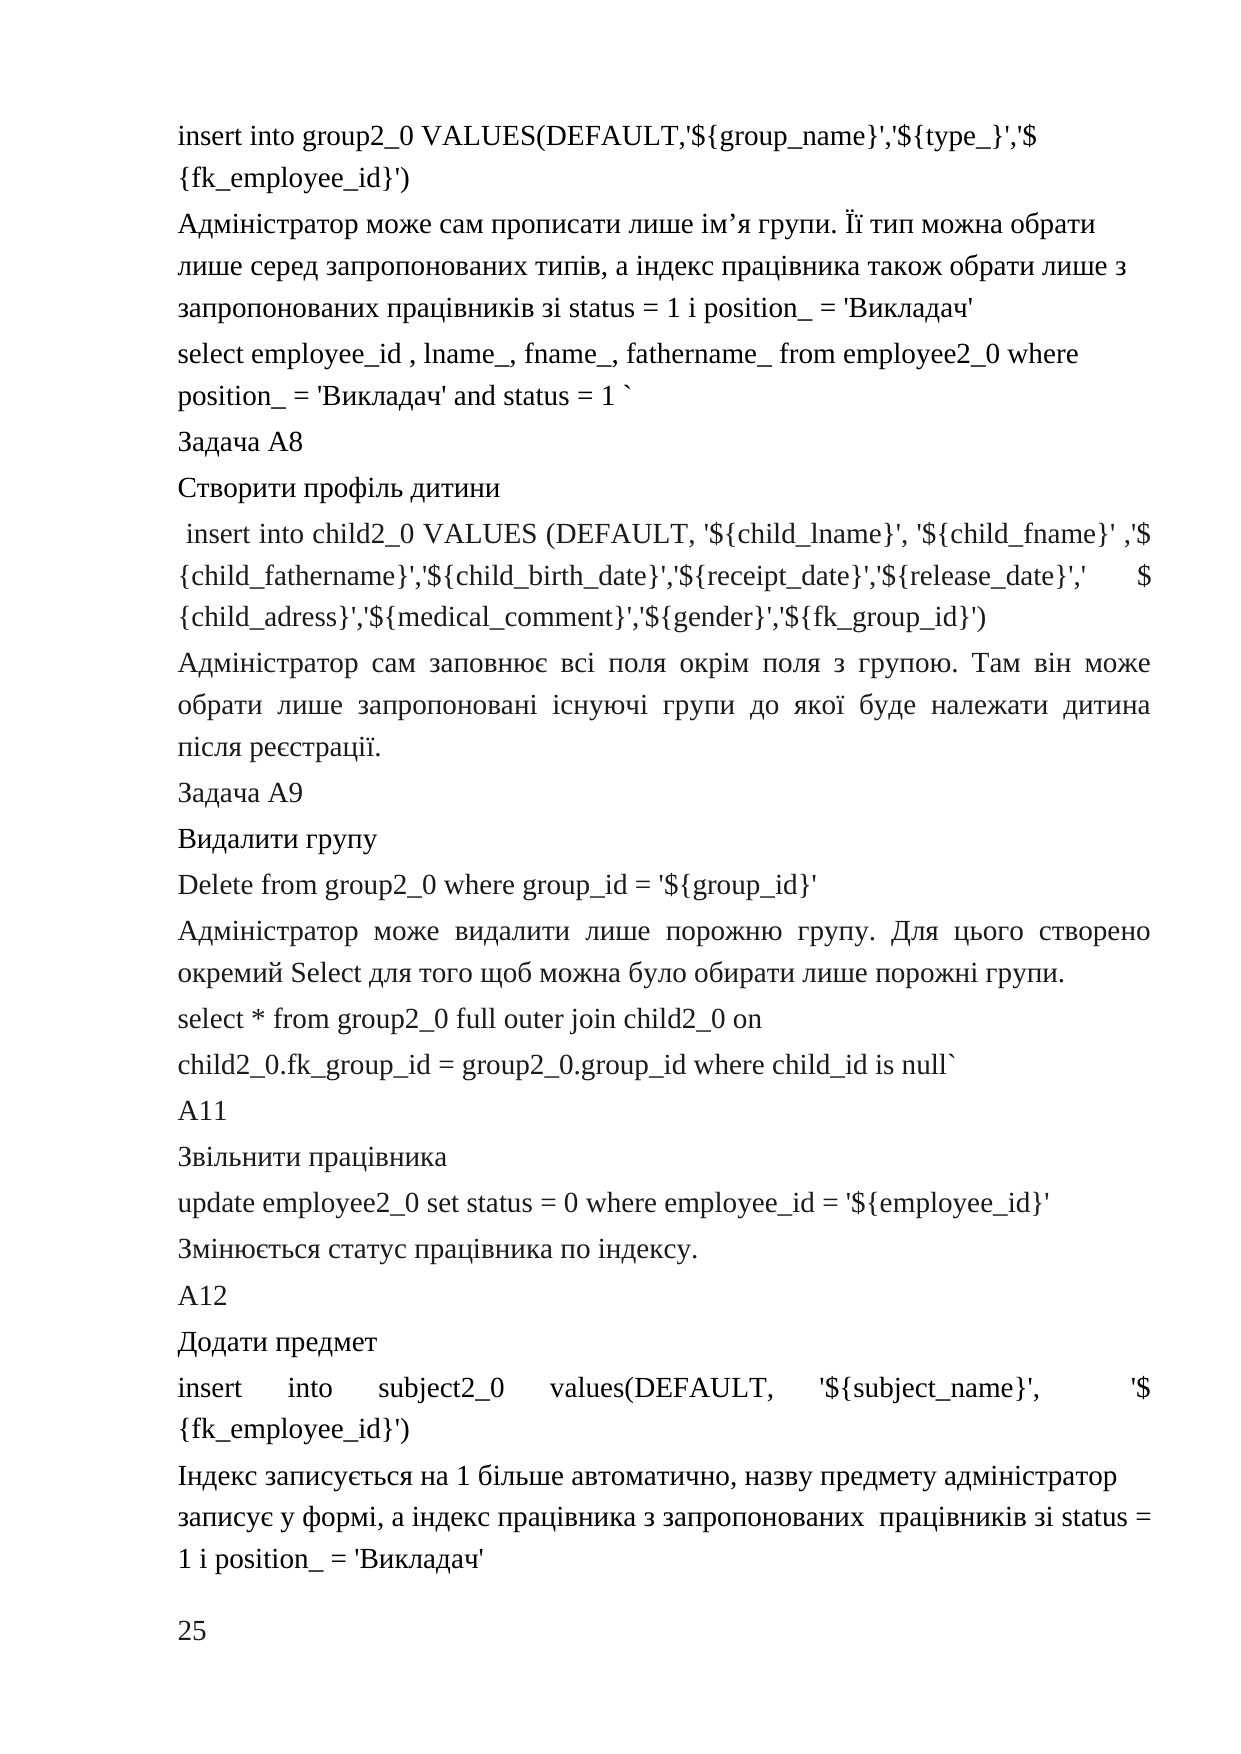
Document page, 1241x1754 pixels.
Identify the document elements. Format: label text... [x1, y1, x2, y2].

text Змінюється статус працівника по індексу. [177, 1232, 1152, 1265]
text insert into child2_0 VALUES (DEFAULT, '${child_lname}', '${child_fname}' ,'${child_fathername}','${child_birth_date}','${receipt_date}','${release_date}',' ${child_adress}','${medical_comment}','${gender}','${fk_group_id}') [177, 516, 1152, 633]
text Індекс записується на 1 більше автоматично, назву предмету адміністратор записує у формі, а індекс працівника з запропонованих працівників зі status = 1 і position_ = 'Викладач' [177, 1458, 1152, 1575]
text Delete from group2_0 where group_id = '${group_id}' [177, 867, 1152, 901]
text select * from group2_0 full outer join child2_0 on [177, 1001, 1152, 1035]
text Видалити групу [177, 821, 1152, 855]
text insert into subject2_0 values(DEFAULT, '${subject_name}', '${fk_employee_id}') [177, 1370, 1152, 1445]
text update employee2_0 set status = 0 where employee_id = '${employee_id}' [177, 1186, 1152, 1219]
text Звільнити працівника [177, 1139, 1152, 1173]
text insert into group2_0 VALUES(DEFAULT,'${group_name}','${type_}','${fk_employee_id}') [177, 118, 1152, 193]
text Задача А8 [177, 424, 1152, 457]
text Додати предмет [177, 1324, 1152, 1357]
text А11 [177, 1093, 1152, 1127]
text child2_0.fk_group_id = group2_0.group_id where child_id is null` [177, 1047, 1152, 1081]
text А12 [177, 1278, 1152, 1311]
text Адміністратор може сам прописати лише ім’я групи. Її тип можна обрати лише серед запропонованих типів, а індекс працівника також обрати лише з запропонованих працівників зі status = 1 і position_ = 'Викладач' [177, 206, 1152, 323]
text Адміністратор сам заповнює всі поля окрім поля з групою. Там він може обрати лише запропоновані існуючі групи до якої буде належати дитина після реєстрації. [177, 646, 1152, 763]
text Задача А9 [177, 775, 1152, 809]
text Створити профіль дитини [177, 470, 1152, 503]
text Адміністратор може видалити лише порожню групу. Для цього створено окремий Select для того щоб можна було обирати лише порожні групи. [177, 913, 1152, 989]
text select employee_id , lname_, fname_, fathername_ from employee2_0 where position_ = 'Викладач' and status = 1 ` [177, 336, 1152, 411]
